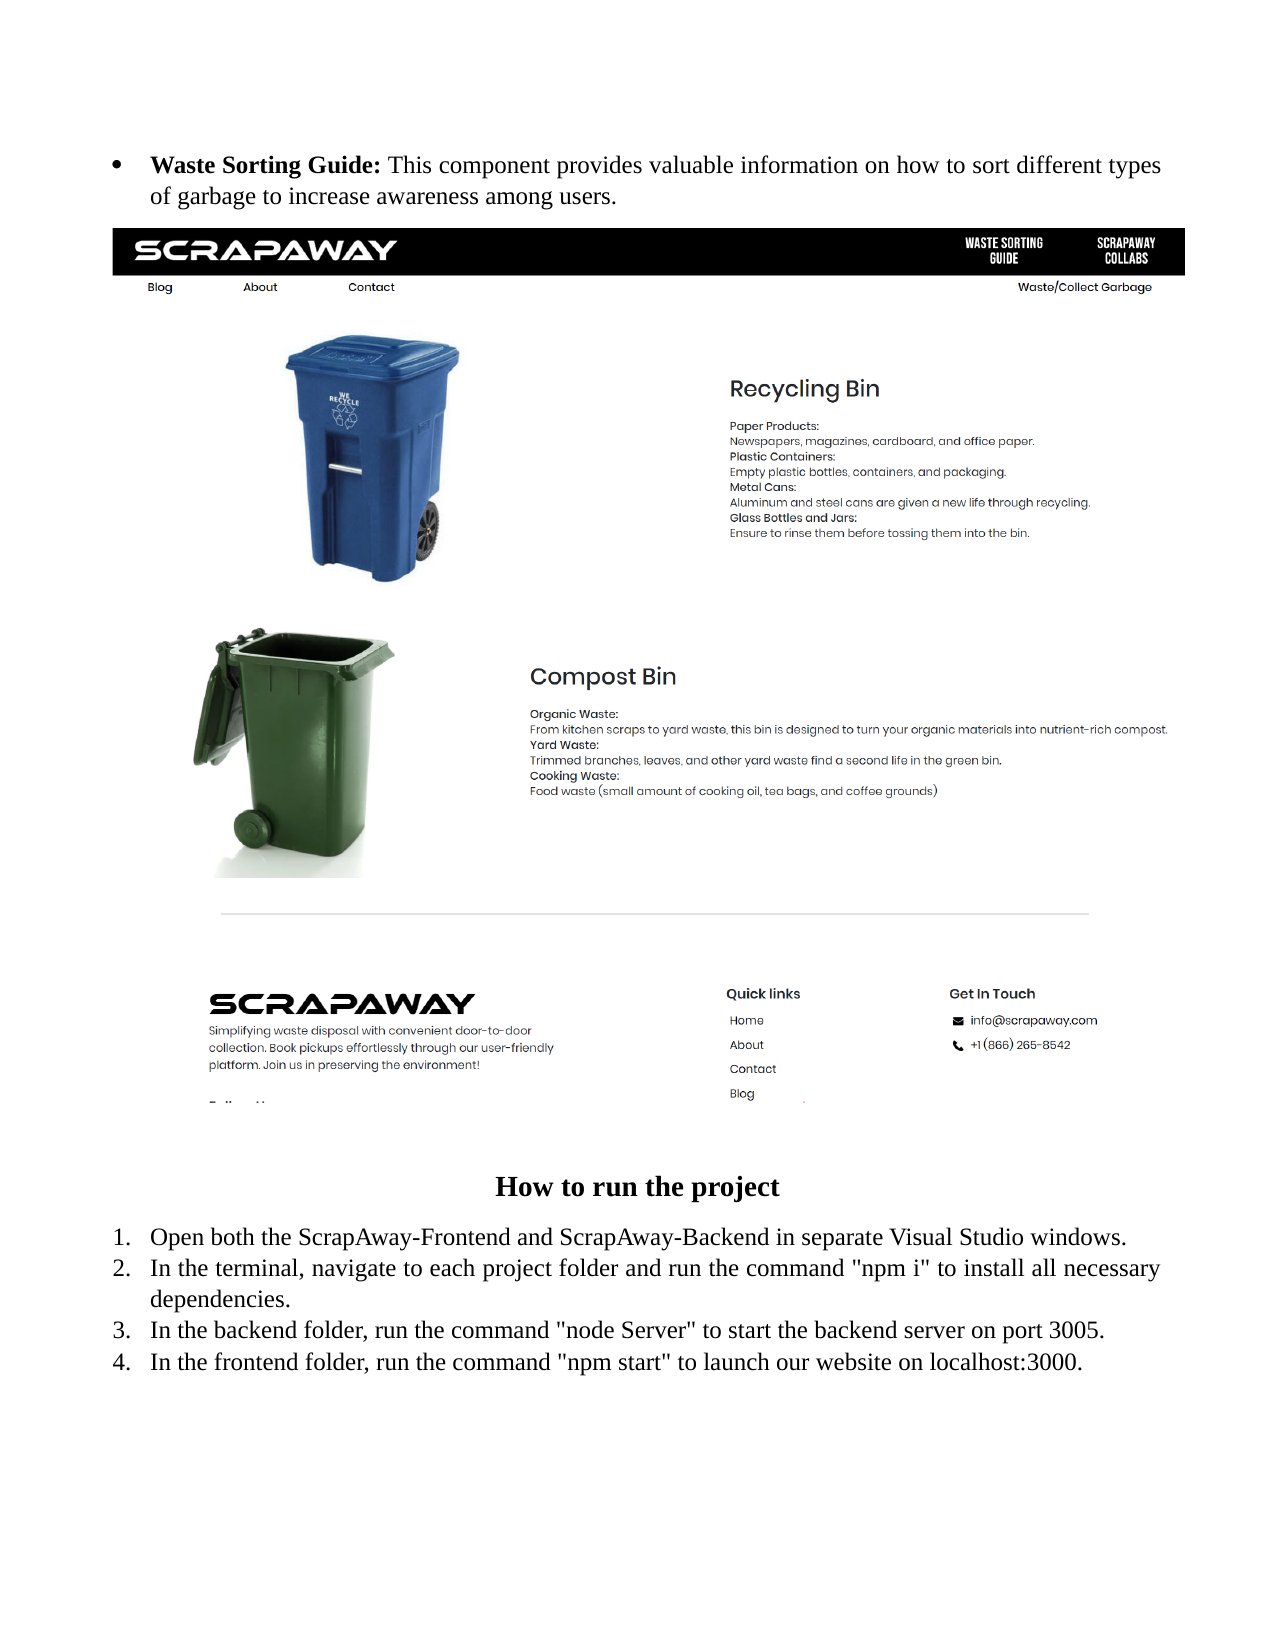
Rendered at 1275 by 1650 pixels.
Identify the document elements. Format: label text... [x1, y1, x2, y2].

list Open both the ScrapAway-Frontend and ScrapAway-Backend in separate Visual Studio windows. [112, 1222, 1162, 1251]
text How to run the project [112, 1169, 1162, 1203]
picture [112, 228, 1185, 594]
list In the backend folder, run the command "node Server" to start the backend server on port 3005. [112, 1316, 1162, 1344]
picture [112, 612, 1196, 1103]
list In the terminal, navigate to each project folder and run the command "npm i" to install all necessary dependencies. [112, 1253, 1162, 1313]
list Waste Sorting Guide: This component provides valuable information on how to sort different types of garbage to increase awareness among users. [112, 150, 1162, 210]
list In the frontend folder, run the command "npm start" to launch our website on localhost:3000. [112, 1347, 1162, 1375]
